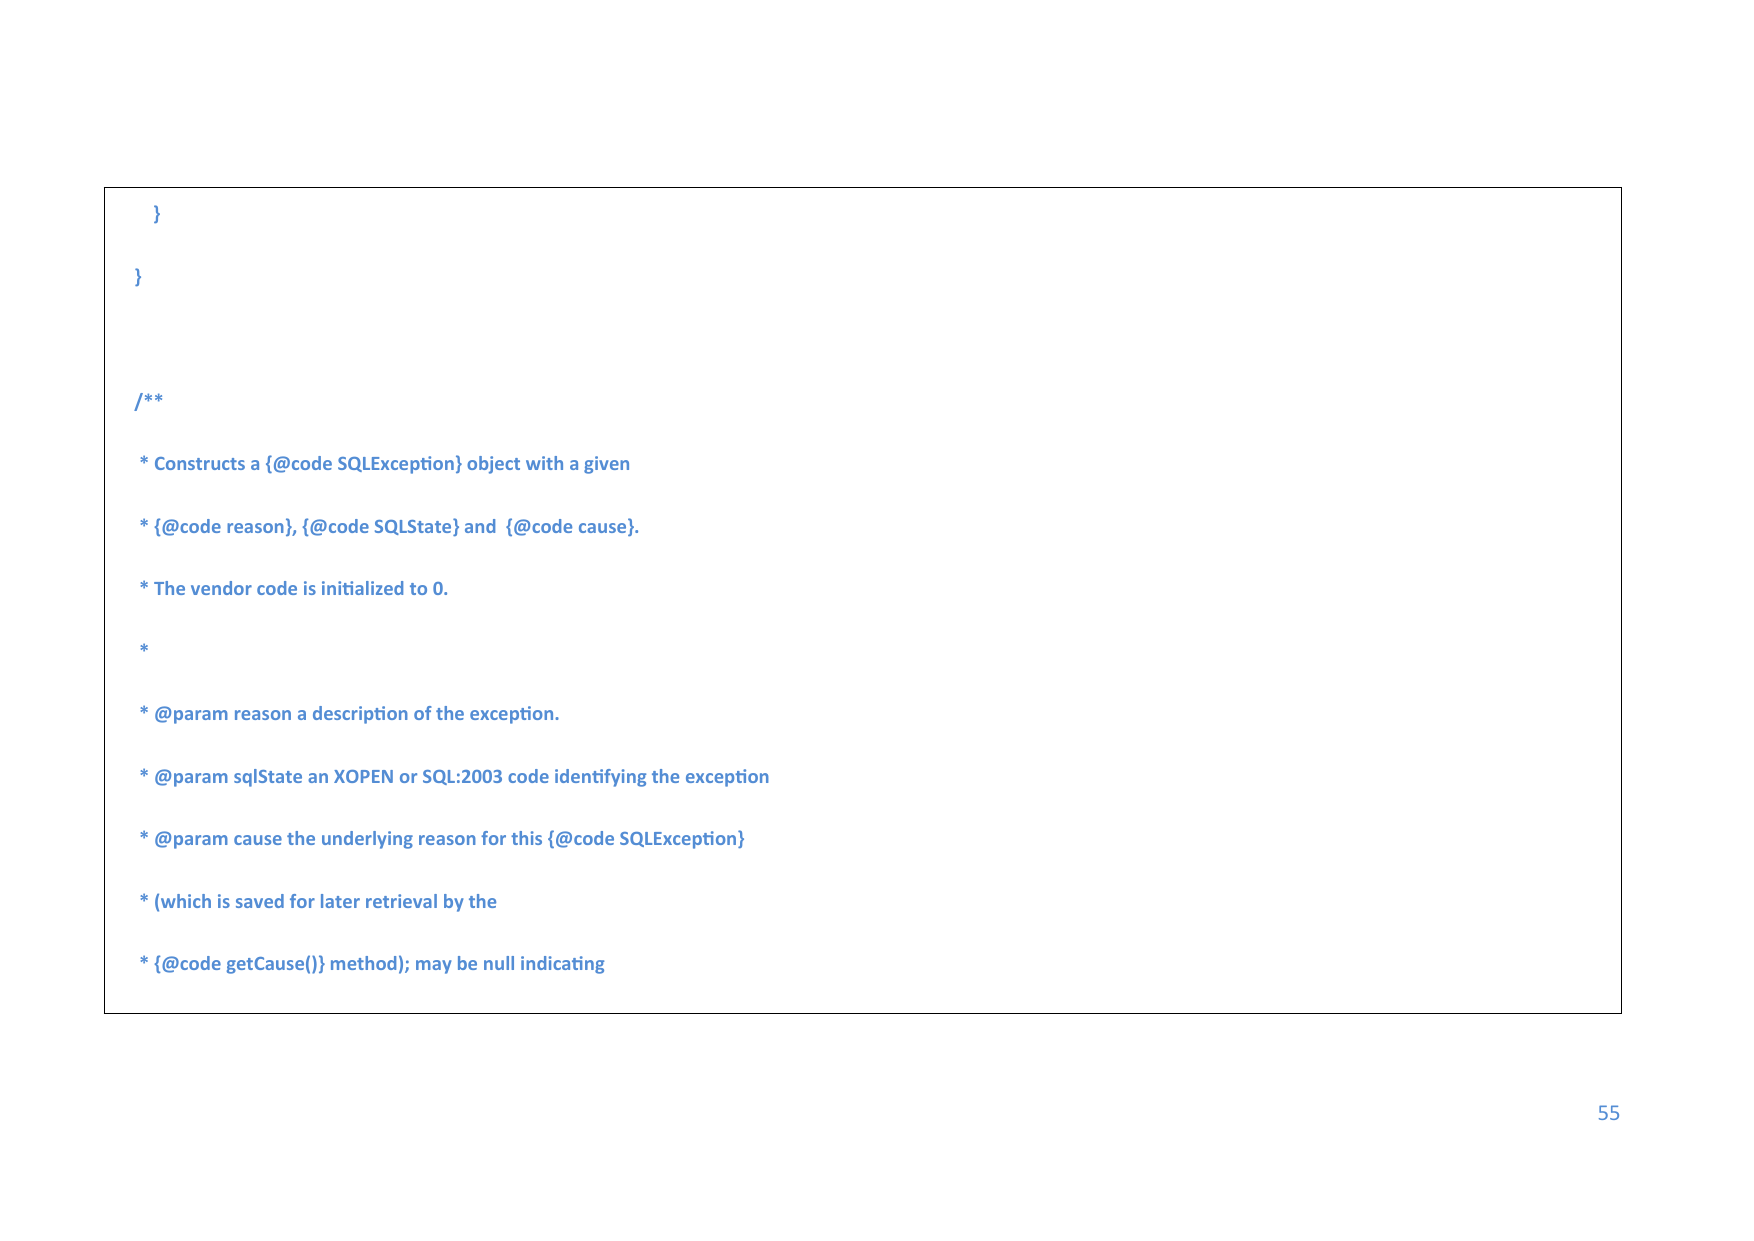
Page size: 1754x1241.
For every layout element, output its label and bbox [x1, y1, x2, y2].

table_header [105, 188, 1621, 1013]
